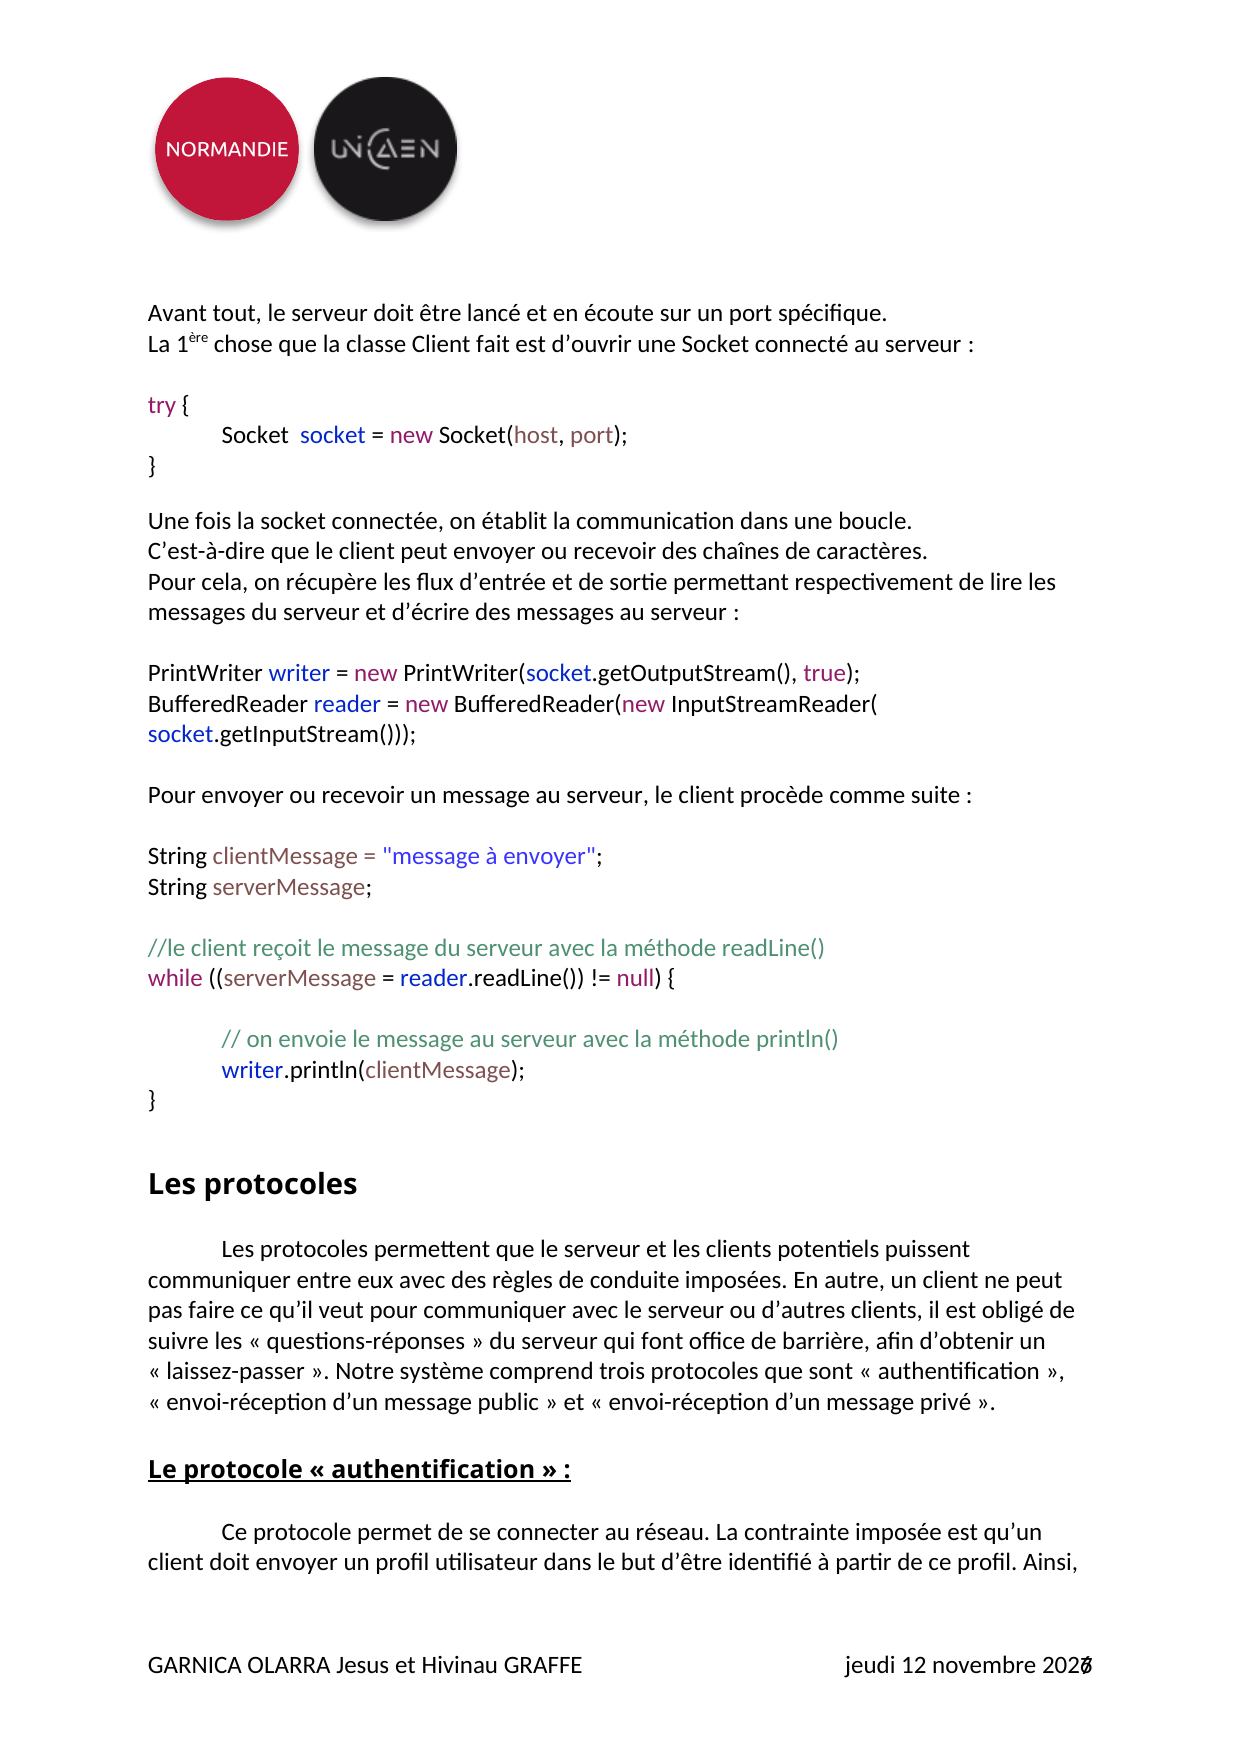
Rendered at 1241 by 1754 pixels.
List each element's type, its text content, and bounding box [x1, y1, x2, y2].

subtitle Le protocole « authentification » : [148, 1451, 1093, 1485]
picture [155, 77, 299, 221]
text } [148, 1085, 1093, 1115]
text Pour cela, on récupère les flux d’entrée et de sortie permettant respectivement de lire les messages du serveur et d’écrire des messages au serveur : [148, 566, 1093, 627]
subtitle Les protocoles [148, 1163, 1093, 1203]
text PrintWriter writer = new PrintWriter(socket.getOutputStream(), true); [148, 657, 1093, 688]
text //le client reçoit le message du serveur avec la méthode readLine() [148, 932, 1093, 963]
text Une fois la socket connectée, on établit la communication dans une boucle. [148, 505, 1093, 535]
text La 1ère chose que la classe Client fait est d’ouvrir une Socket connecté au serveur : [148, 328, 1093, 358]
text } [148, 450, 1093, 481]
text BufferedReader reader = new BufferedReader(new InputStreamReader( socket.getInputStream())); [148, 688, 1093, 749]
text Socket socket = new Socket(host, port); [148, 419, 1093, 450]
text try { [148, 389, 1093, 419]
text Pour envoyer ou recevoir un message au serveur, le client procède comme suite : [148, 779, 1093, 810]
text C’est-à-dire que le client peut envoyer ou recevoir des chaînes de caractères. [148, 535, 1093, 566]
text while ((serverMessage = reader.readLine()) != null) { [148, 963, 1093, 993]
text Les protocoles permettent que le serveur et les clients potentiels puissent communiquer entre eux avec des règles de conduite imposées. En autre, un client ne peut pas faire ce qu’il veut pour communiquer avec le serveur ou d’autres clients, il est obligé de suivre les « questions-réponses » du serveur qui font office de barrière, afin d’obtenir un « laissez-passer ». Notre système comprend trois protocoles que sont « authentification », « envoi-réception d’un message public » et « envoi-réception d’un message privé ». [148, 1233, 1093, 1417]
picture [314, 77, 457, 221]
text writer.println(clientMessage); [148, 1054, 1093, 1085]
text // on envoie le message au serveur avec la méthode println() [148, 1024, 1093, 1054]
text String clientMessage = "message à envoyer"; [148, 841, 1093, 871]
text String serverMessage; [148, 871, 1093, 902]
text Avant tout, le serveur doit être lancé et en écoute sur un port spécifique. [148, 297, 1093, 328]
